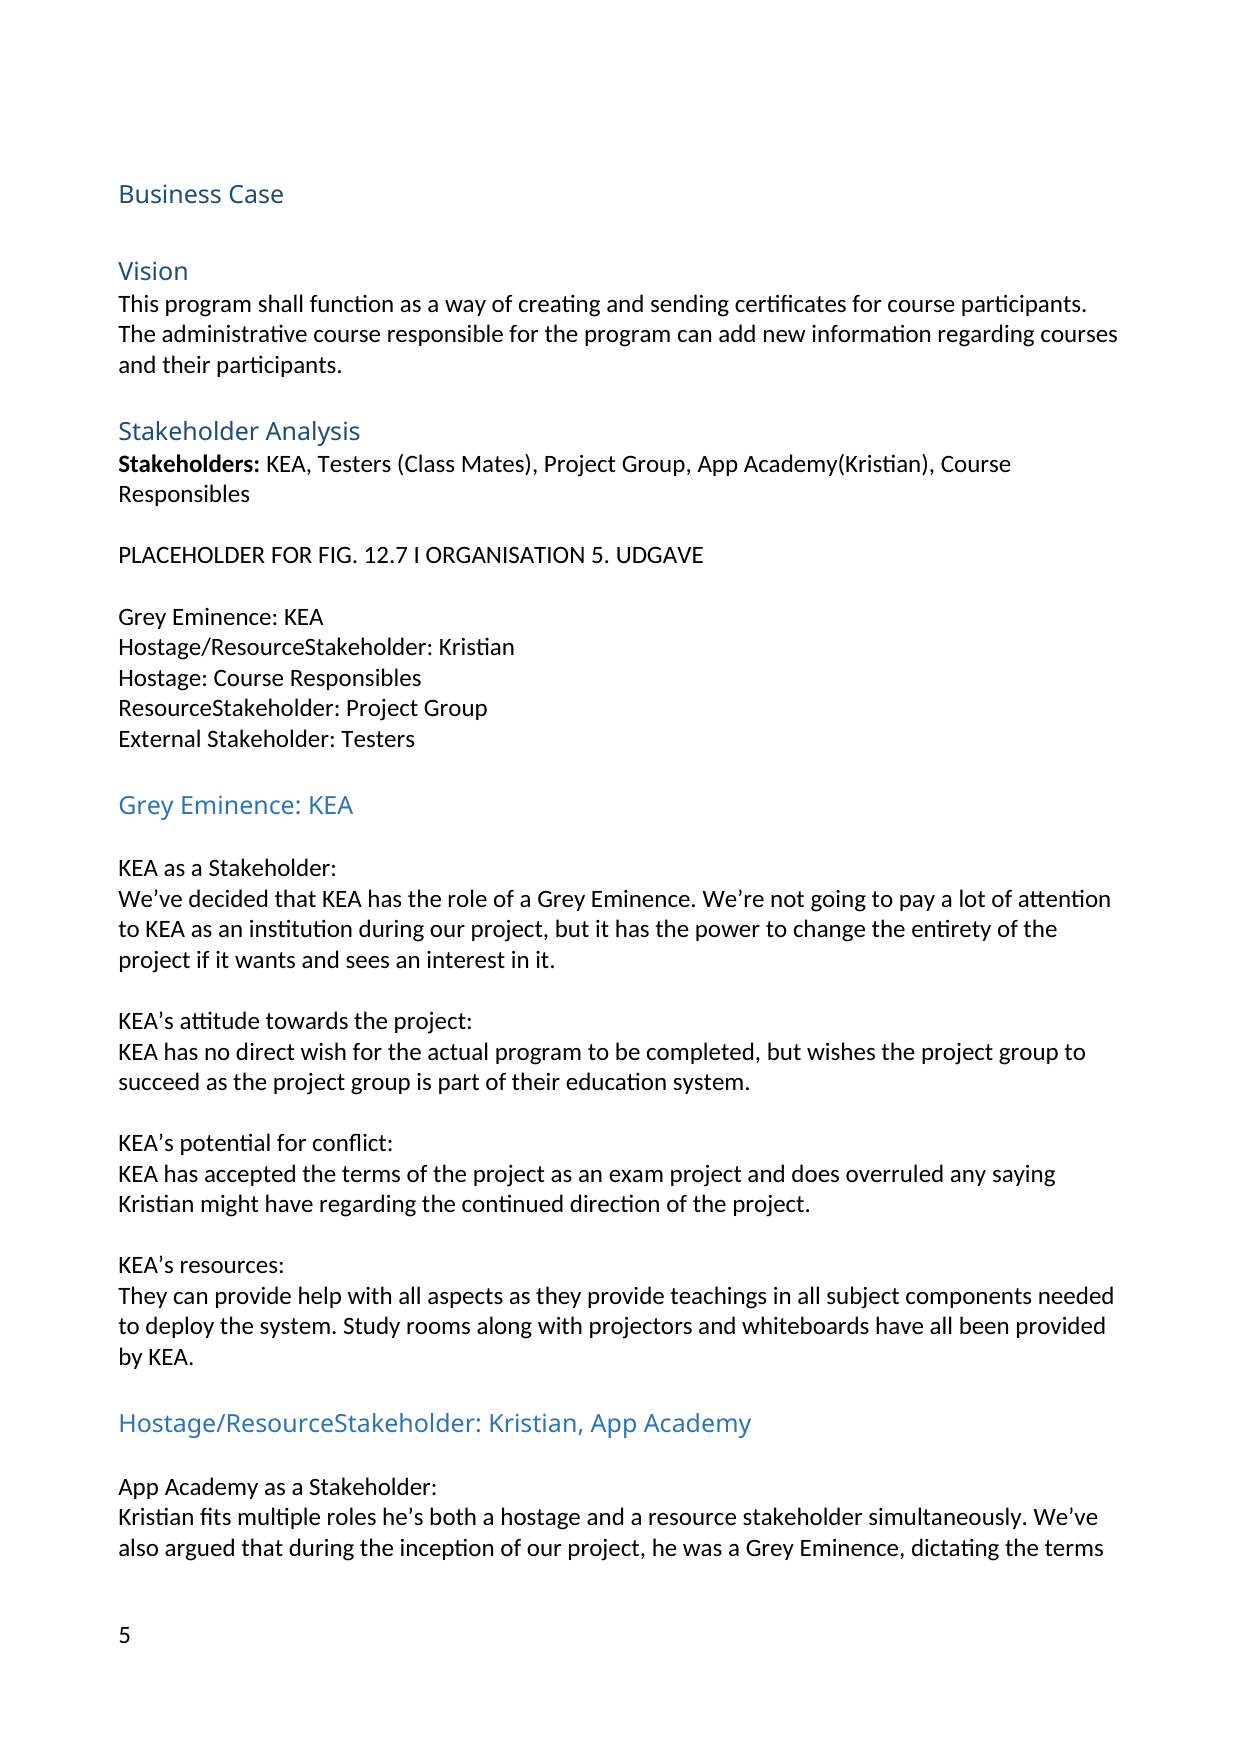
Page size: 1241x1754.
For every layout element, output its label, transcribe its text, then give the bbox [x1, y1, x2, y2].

text KEA has accepted the terms of the project as an exam project and does overruled any saying Kristian might have regarding the continued direction of the project. [118, 1158, 1122, 1219]
text External Stakeholder: Testers [118, 723, 1122, 753]
text Hostage/ResourceStakeholder: Kristian [118, 631, 1122, 662]
text Hostage: Course Responsibles [118, 662, 1122, 692]
subtitle Grey Eminence: KEA [118, 788, 1122, 822]
text KEA’s potential for conflict: [118, 1127, 1122, 1158]
text We’ve decided that KEA has the role of a Grey Eminence. We’re not going to pay a lot of attention to KEA as an institution during our project, but it has the power to change the entirety of the project if it wants and sees an interest in it. [118, 883, 1122, 974]
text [118, 1501, 1122, 1562]
text This program shall function as a way of creating and sending certificates for course participants. The administrative course responsible for the program can add new information regarding courses and their participants. [118, 288, 1122, 379]
subtitle Business Case [118, 177, 1122, 211]
subtitle Hostage/ResourceStakeholder: Kristian, App Academy [118, 1406, 1122, 1440]
text KEA’s resources: [118, 1249, 1122, 1280]
text KEA has no direct wish for the actual program to be completed, but wishes the project group to succeed as the project group is part of their education system. [118, 1036, 1122, 1097]
text KEA’s attitude towards the project: [118, 1005, 1122, 1036]
text Stakeholders: KEA, Testers (Class Mates), Project Group, App Academy(Kristian), Course Responsibles [118, 448, 1122, 509]
text KEA as a Stakeholder: [118, 852, 1122, 883]
subtitle Vision [118, 254, 1122, 288]
text They can provide help with all aspects as they provide teachings in all subject components needed to deploy the system. Study rooms along with projectors and whiteboards have all been provided by KEA. [118, 1280, 1122, 1371]
text App Academy as a Stakeholder: [118, 1471, 1122, 1501]
text ResourceStakeholder: Project Group [118, 692, 1122, 723]
subtitle Stakeholder Analysis [118, 414, 1122, 448]
text Grey Eminence: KEA [118, 601, 1122, 631]
text PLACEHOLDER FOR FIG. 12.7 I ORGANISATION 5. UDGAVE [118, 539, 1122, 570]
